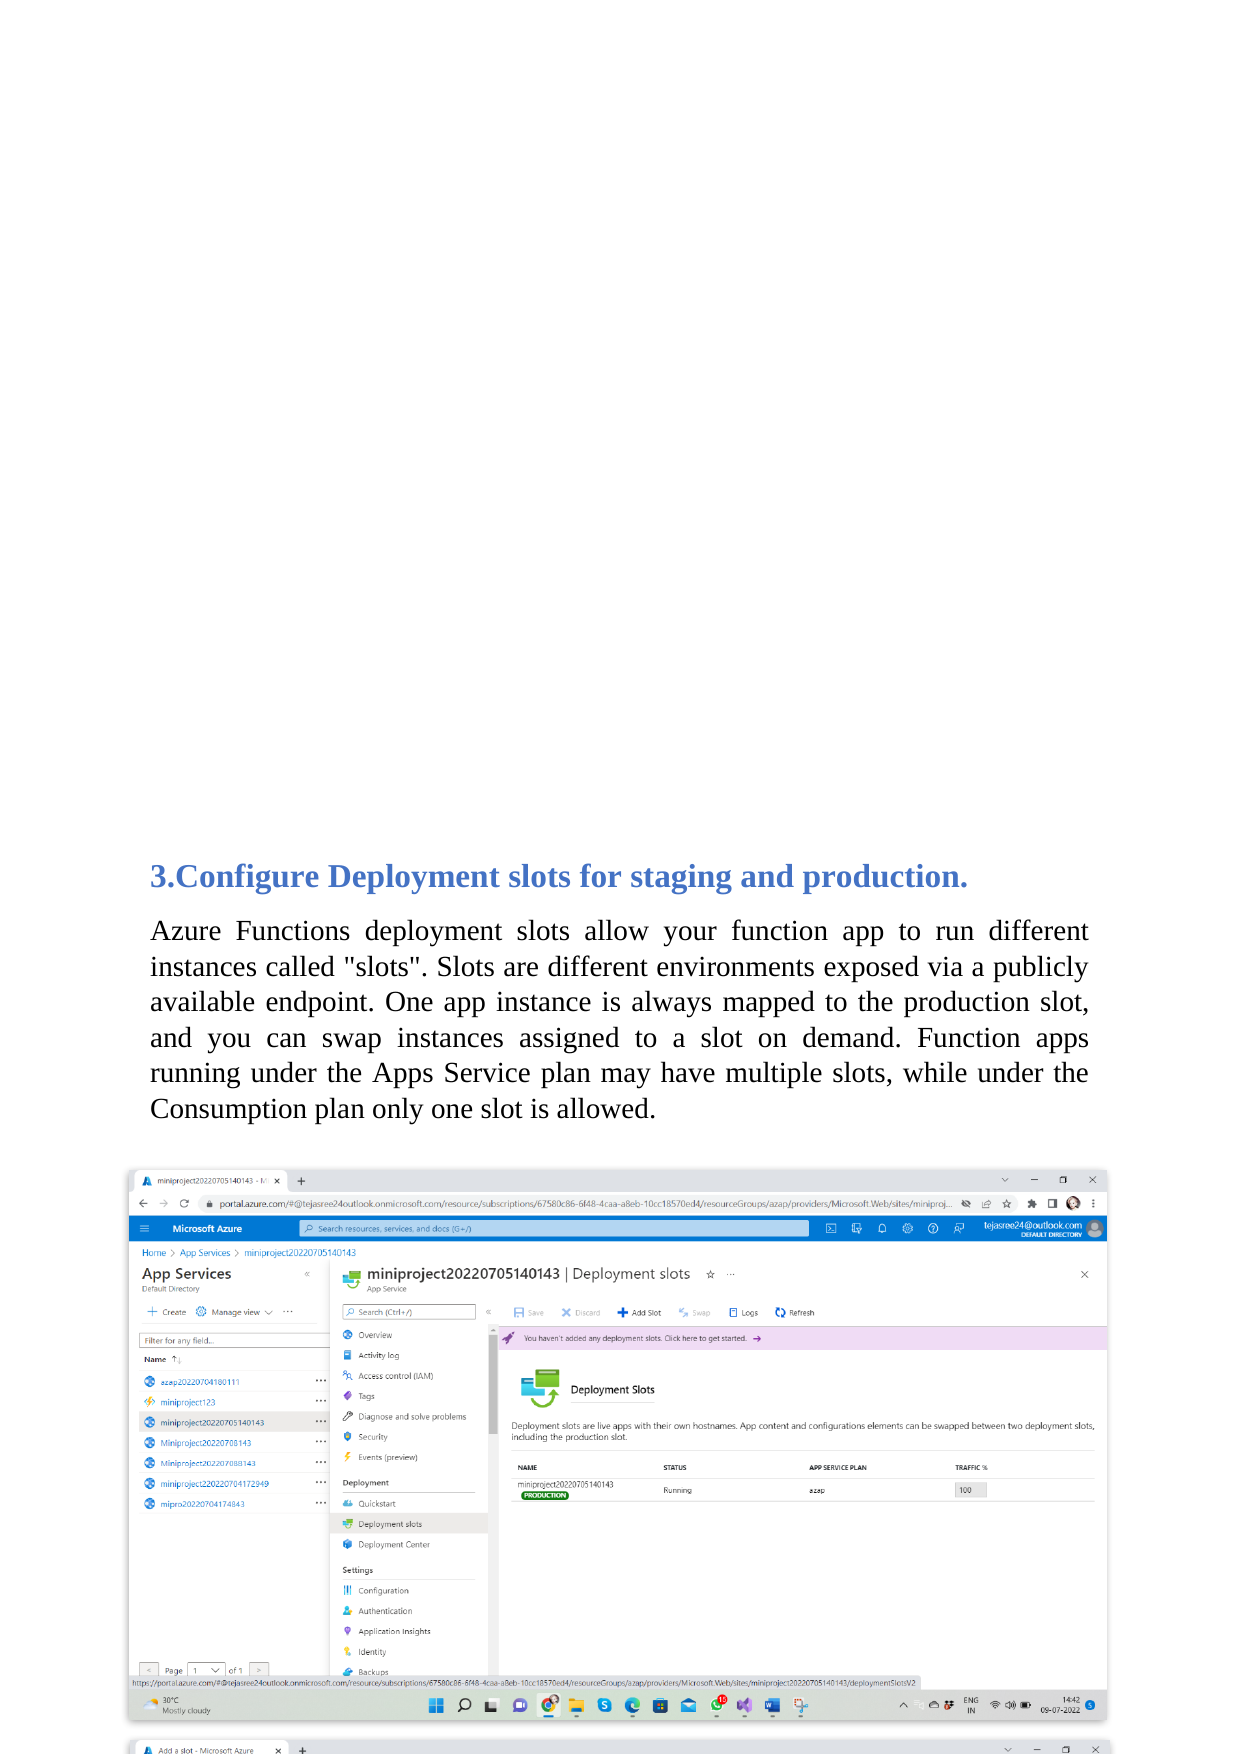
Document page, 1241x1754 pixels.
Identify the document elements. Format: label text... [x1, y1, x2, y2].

text Azure Functions deployment slots allow your function app to run different instances called "slots". Slots are different environments exposed via a publicly available endpoint. One app instance is always mapped to the production slot, and you can swap instances assigned to a slot on demand. Function apps running under the Apps Service plan may have multiple slots, while under the Consumption plan only one slot is allowed. [150, 913, 1090, 1125]
picture [130, 1740, 1110, 1754]
picture [129, 1170, 1107, 1720]
text 3.Configure Deployment slots for staging and production. [150, 856, 1090, 894]
